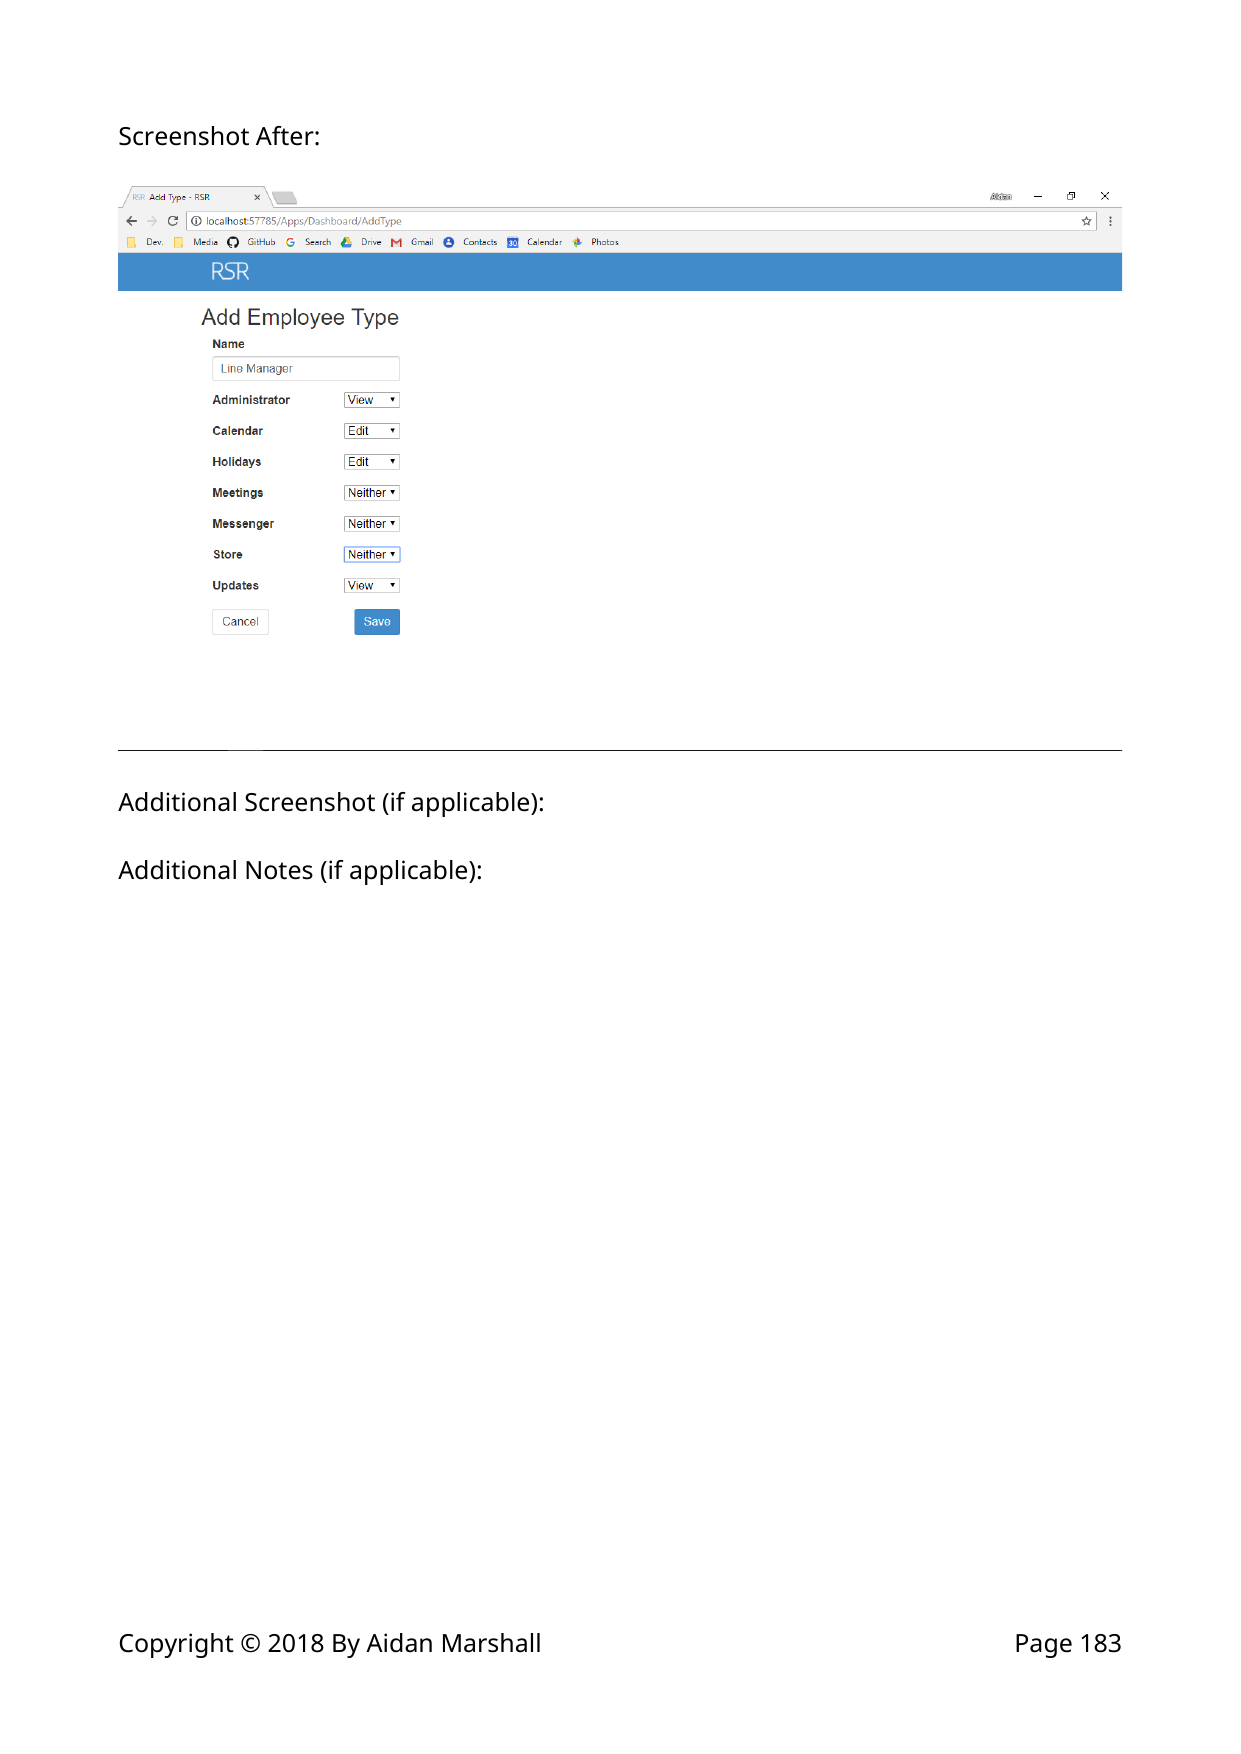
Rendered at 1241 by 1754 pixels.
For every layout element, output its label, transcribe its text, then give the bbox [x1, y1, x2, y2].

text Additional Screenshot (if applicable): [118, 785, 1122, 819]
text Additional Notes (if applicable): [118, 853, 1122, 887]
text Screenshot After: [118, 118, 1122, 152]
picture [118, 186, 1123, 751]
